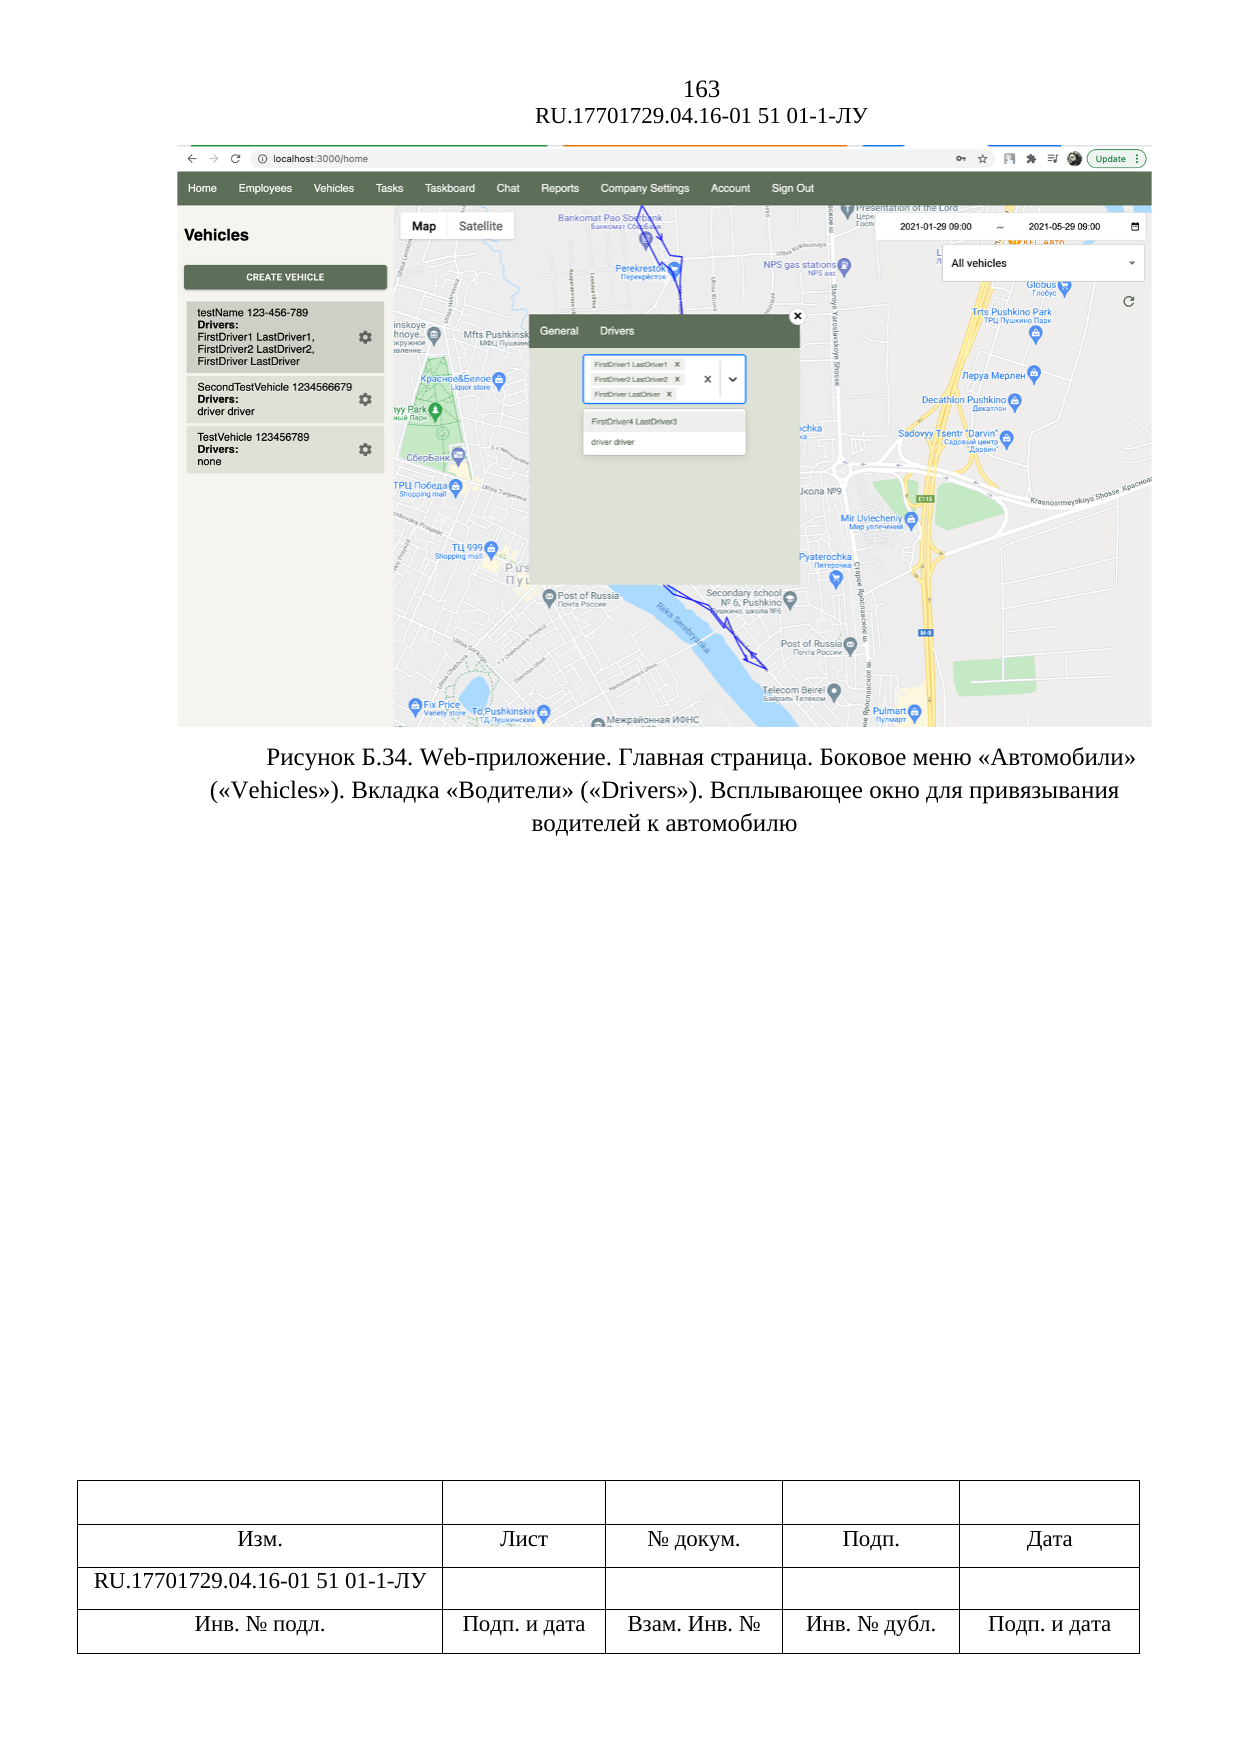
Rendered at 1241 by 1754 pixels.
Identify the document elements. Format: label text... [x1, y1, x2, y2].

picture [177, 145, 1152, 728]
text Рисунок Б.34. Web-приложение. Главная страница. Боковое меню «Автомобили» («Vehicles»). Вкладка «Водители» («Drivers»). Всплывающее окно для привязывания водителей к автомобилю [177, 742, 1152, 837]
